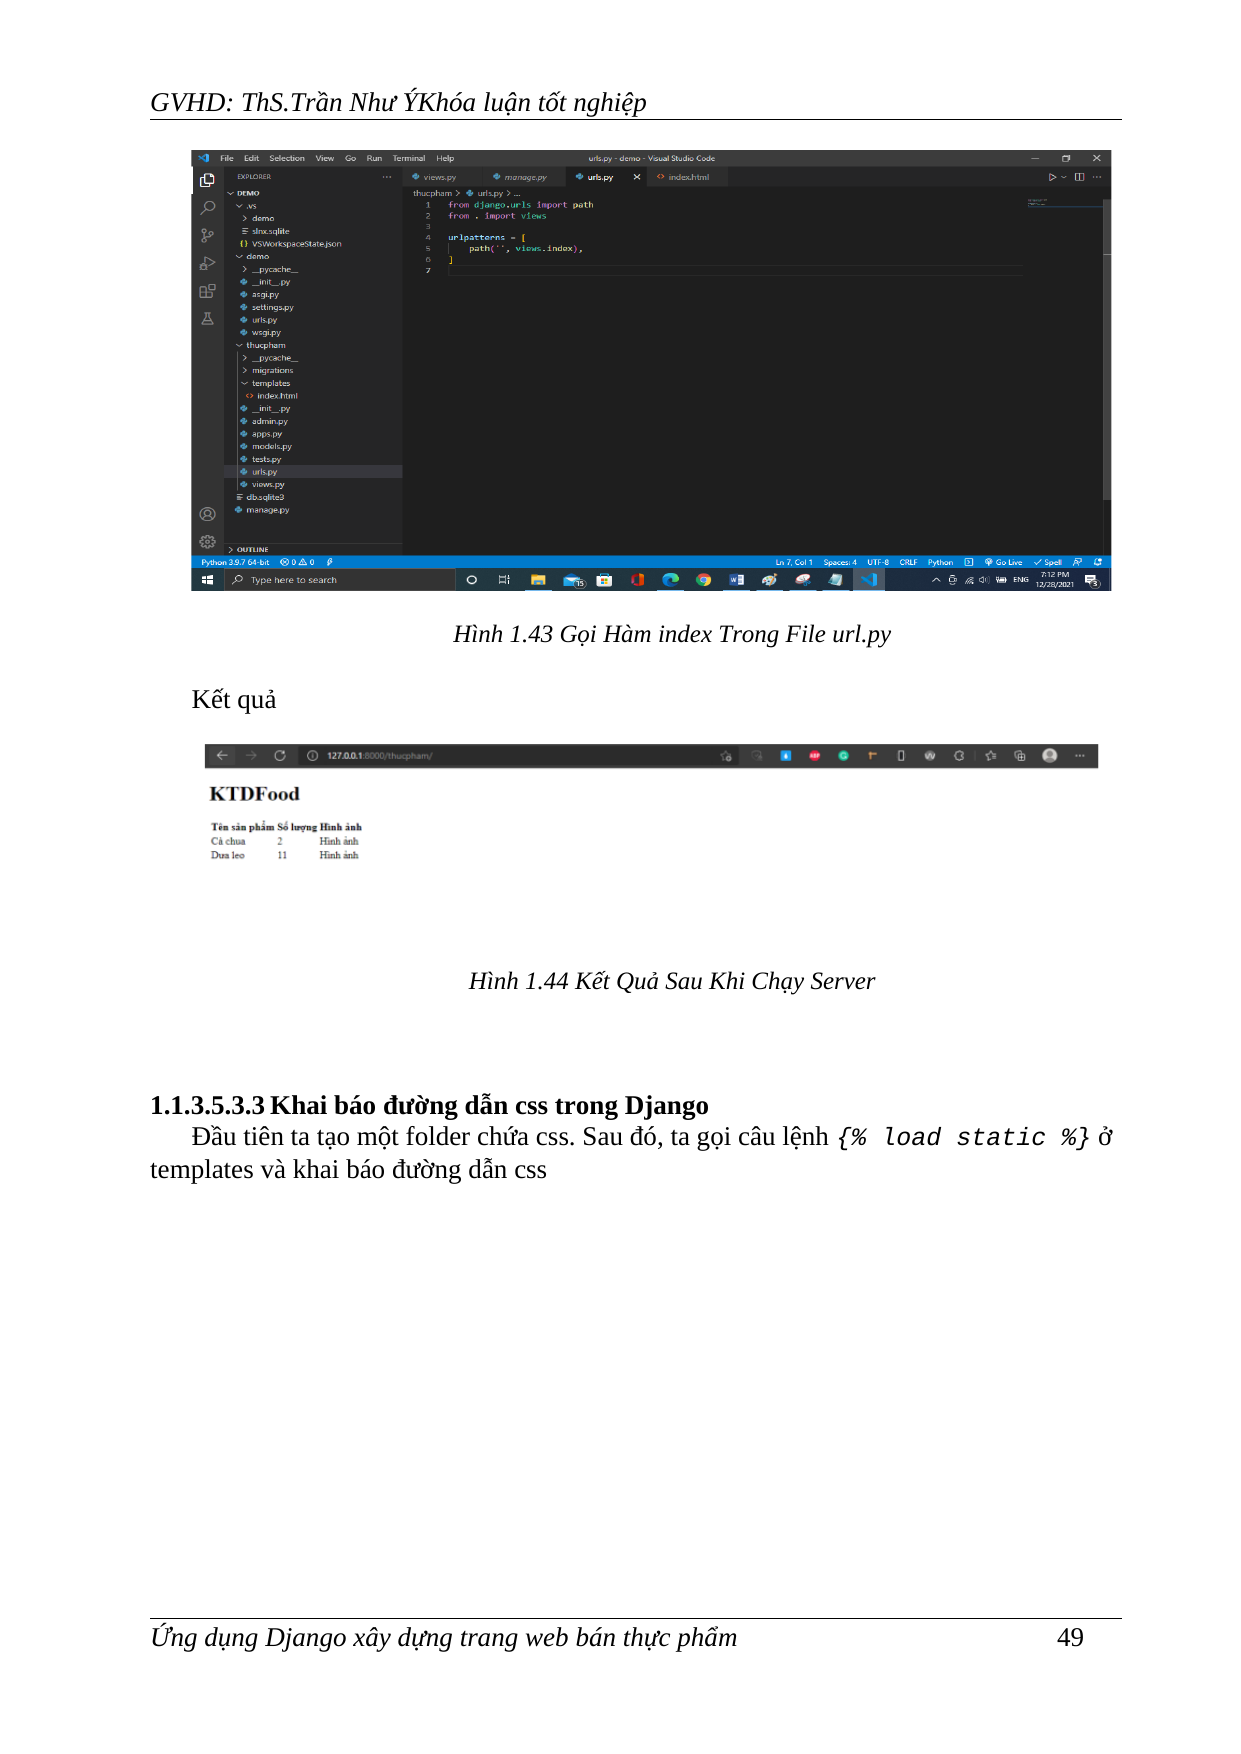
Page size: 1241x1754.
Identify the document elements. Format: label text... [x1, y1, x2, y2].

picture [204, 741, 1109, 938]
text Đầu tiên ta tạo một folder chứa css. Sau đó, ta gọi câu lệnh {% load static %} ở templates và khai báo đường dẫn css [150, 1120, 1122, 1184]
text Kết quả [150, 683, 1122, 714]
text Hình 1.43 Gọi Hàm index Trong File url.py [150, 619, 1122, 647]
text Hình 1.44 Kết Quả Sau Khi Chạy Server [150, 966, 1122, 994]
subtitle Khai báo đường dẫn css trong Django [150, 1089, 1122, 1120]
picture [191, 150, 1112, 591]
